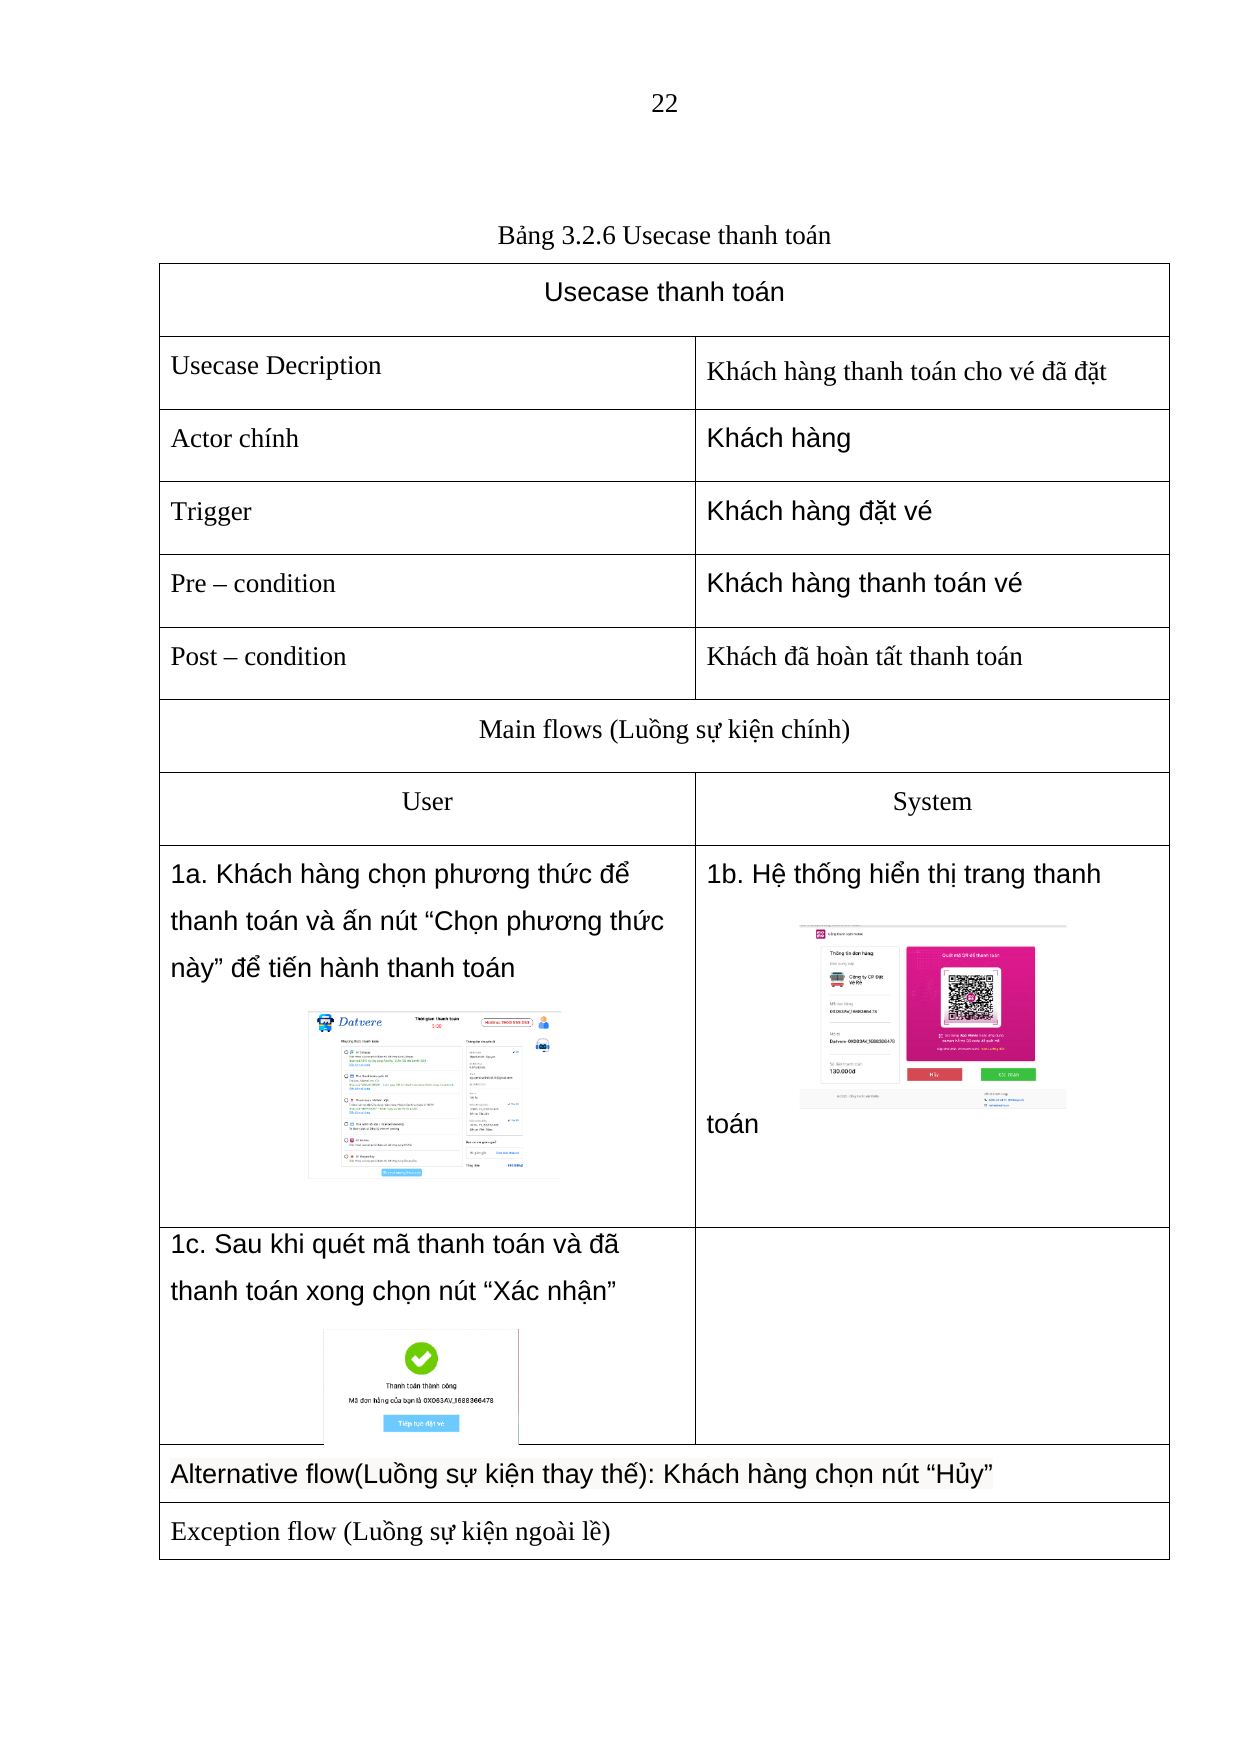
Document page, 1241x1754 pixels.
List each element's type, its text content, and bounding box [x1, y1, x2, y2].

table_cell Khách đã hoàn tất thanh toán [696, 628, 1169, 699]
table_cell Pre – condition [160, 555, 695, 627]
table_cell System [696, 773, 1169, 845]
picture [323, 1329, 519, 1445]
table_cell Trigger [160, 482, 695, 554]
table_cell User [160, 773, 695, 845]
table_cell Post – condition [160, 628, 695, 699]
table_header Usecase thanh toán [160, 264, 1169, 336]
picture [308, 1011, 562, 1179]
table_cell Actor chính [160, 410, 695, 481]
table_cell Main flows (Luồng sự kiện chính) [160, 700, 1169, 772]
table_cell Alternative flow(Luồng sự kiện thay thế): Khách hàng chọn nút “Hủy” [160, 1445, 1169, 1502]
table_cell Khách hàng [696, 410, 1169, 481]
table_cell Khách hàng thanh toán vé [696, 555, 1169, 627]
table_cell [696, 1228, 1169, 1444]
table_cell Exception flow (Luồng sự kiện ngoài lề) [160, 1503, 1169, 1559]
table_cell Usecase Decription [160, 337, 695, 408]
table_cell 1b. Hệ thống hiển thị trang thanh toán [696, 846, 1169, 1227]
table_cell 1a. Khách hàng chọn phương thức để thanh toán và ấn nút “Chọn phương thức này” để tiến hành thanh toán [160, 846, 695, 1227]
table_cell Khách hàng đặt vé [696, 482, 1169, 554]
picture [799, 925, 1067, 1109]
table_cell 1c. Sau khi quét mã thanh toán và đã thanh toán xong chọn nút “Xác nhận” [160, 1228, 695, 1444]
table_cell Khách hàng thanh toán cho vé đã đặt [696, 337, 1169, 408]
